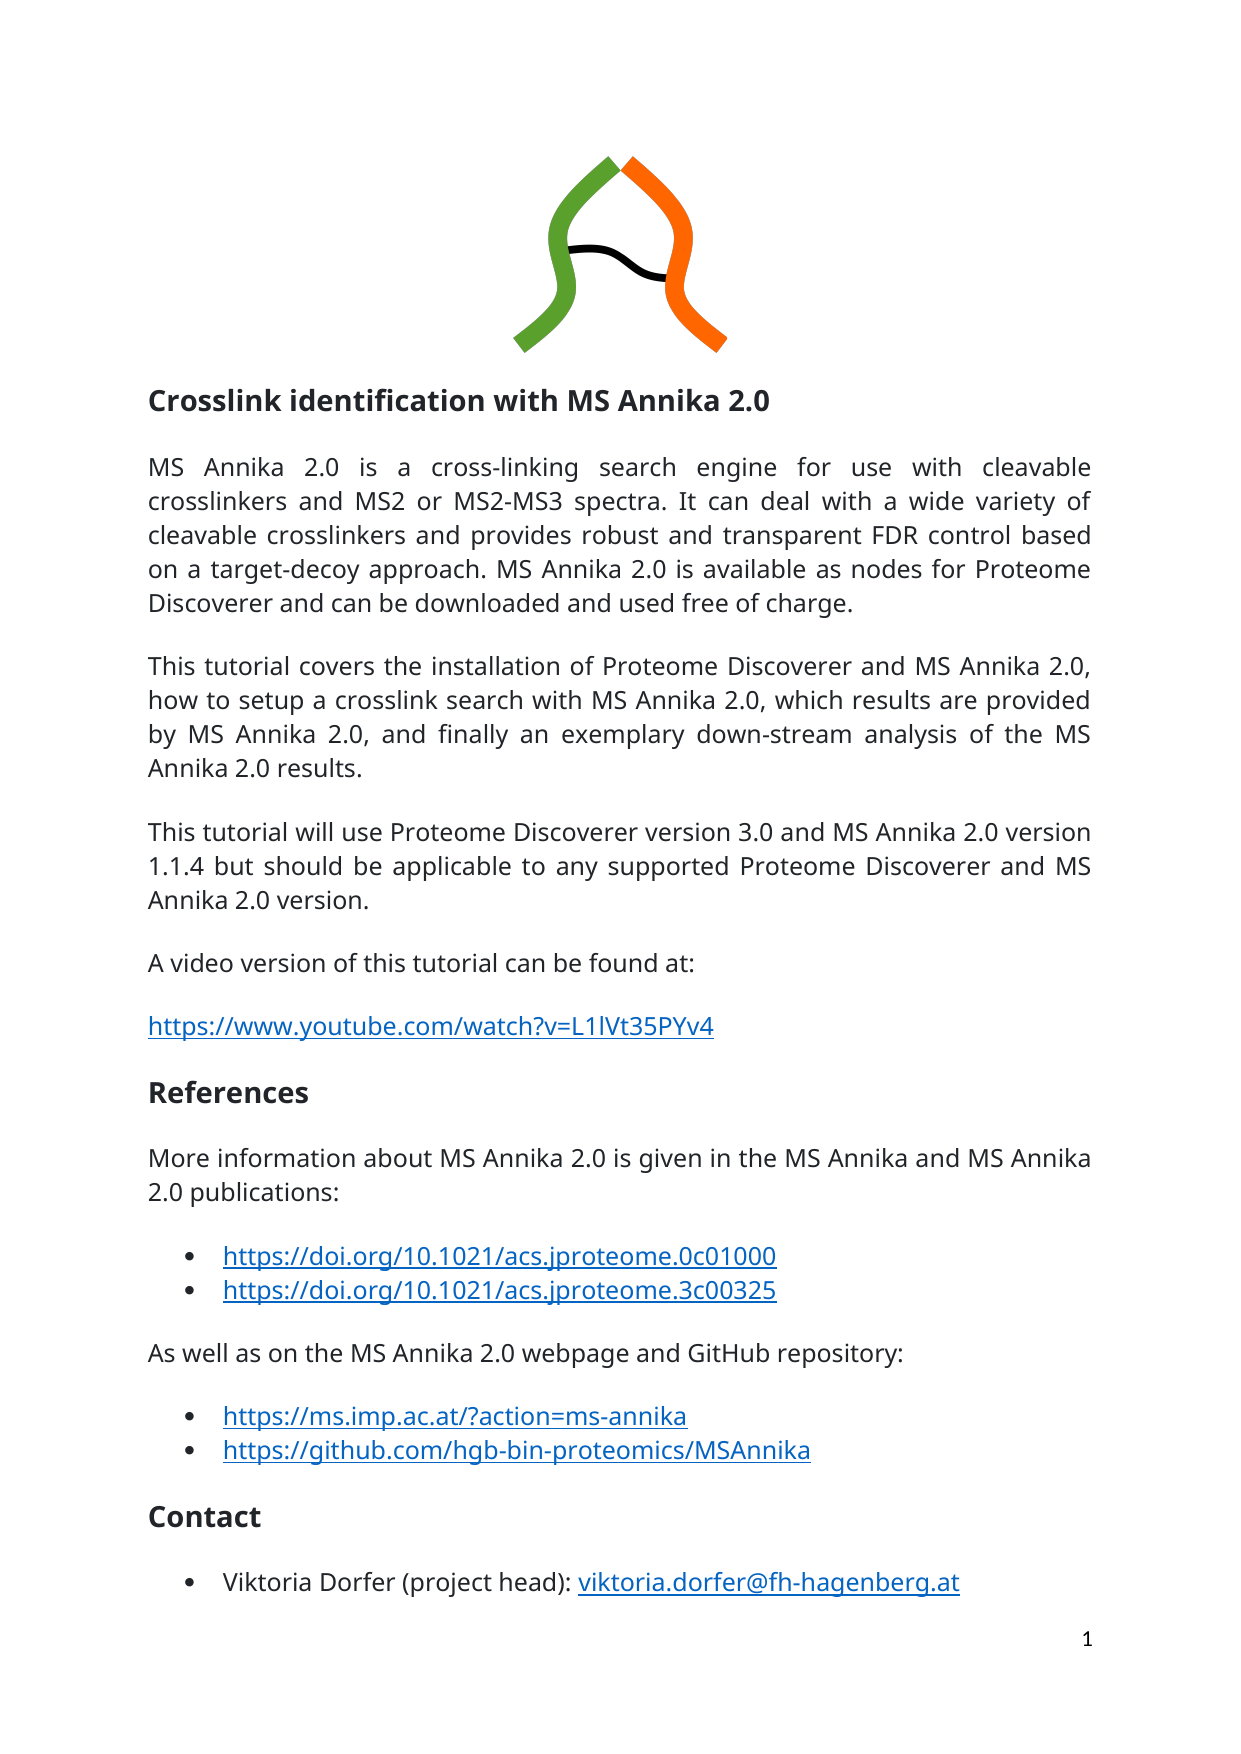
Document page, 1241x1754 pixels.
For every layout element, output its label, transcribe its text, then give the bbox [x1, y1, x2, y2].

picture [513, 147, 728, 362]
text A video version of this tutorial can be found at: [148, 946, 1093, 980]
text As well as on the MS Annika 2.0 webpage and GitHub repository: [148, 1336, 1093, 1369]
text MS Annika 2.0 is a cross-linking search engine for use with cleavable crosslinkers and MS2 or MS2-MS3 spectra. It can deal with a wide variety of cleavable crosslinkers and provides robust and transparent FDR control based on a target-decoy approach. MS Annika 2.0 is available as nodes for Proteome Discoverer and can be downloaded and used free of charge. [148, 449, 1093, 620]
list https://doi.org/10.1021/acs.jproteome.0c01000 [185, 1238, 1093, 1272]
list https://doi.org/10.1021/acs.jproteome.3c00325 [185, 1272, 1093, 1306]
text https://www.youtube.com/watch?v=L1lVt35PYv4 [148, 1009, 1093, 1043]
text Crosslink identification with MS Annika 2.0 [148, 381, 1093, 420]
text This tutorial will use Proteome Discoverer version 3.0 and MS Annika 2.0 version 1.1.4 but should be applicable to any supported Proteome Discoverer and MS Annika 2.0 version. [148, 814, 1093, 916]
list https://ms.imp.ac.at/?action=ms-annika [185, 1399, 1093, 1433]
text More information about MS Annika 2.0 is given in the MS Annika and MS Annika 2.0 publications: [148, 1141, 1093, 1209]
text References [148, 1072, 1093, 1112]
list Viktoria Dorfer (project head): viktoria.dorfer@fh-hagenberg.at [185, 1565, 1093, 1599]
list https://github.com/hgb-bin-proteomics/MSAnnika [185, 1433, 1093, 1467]
text This tutorial covers the installation of Proteome Discoverer and MS Annika 2.0, how to setup a crosslink search with MS Annika 2.0, which results are provided by MS Annika 2.0, and finally an exemplary down-stream analysis of the MS Annika 2.0 results. [148, 649, 1093, 785]
text Contact [148, 1496, 1093, 1536]
